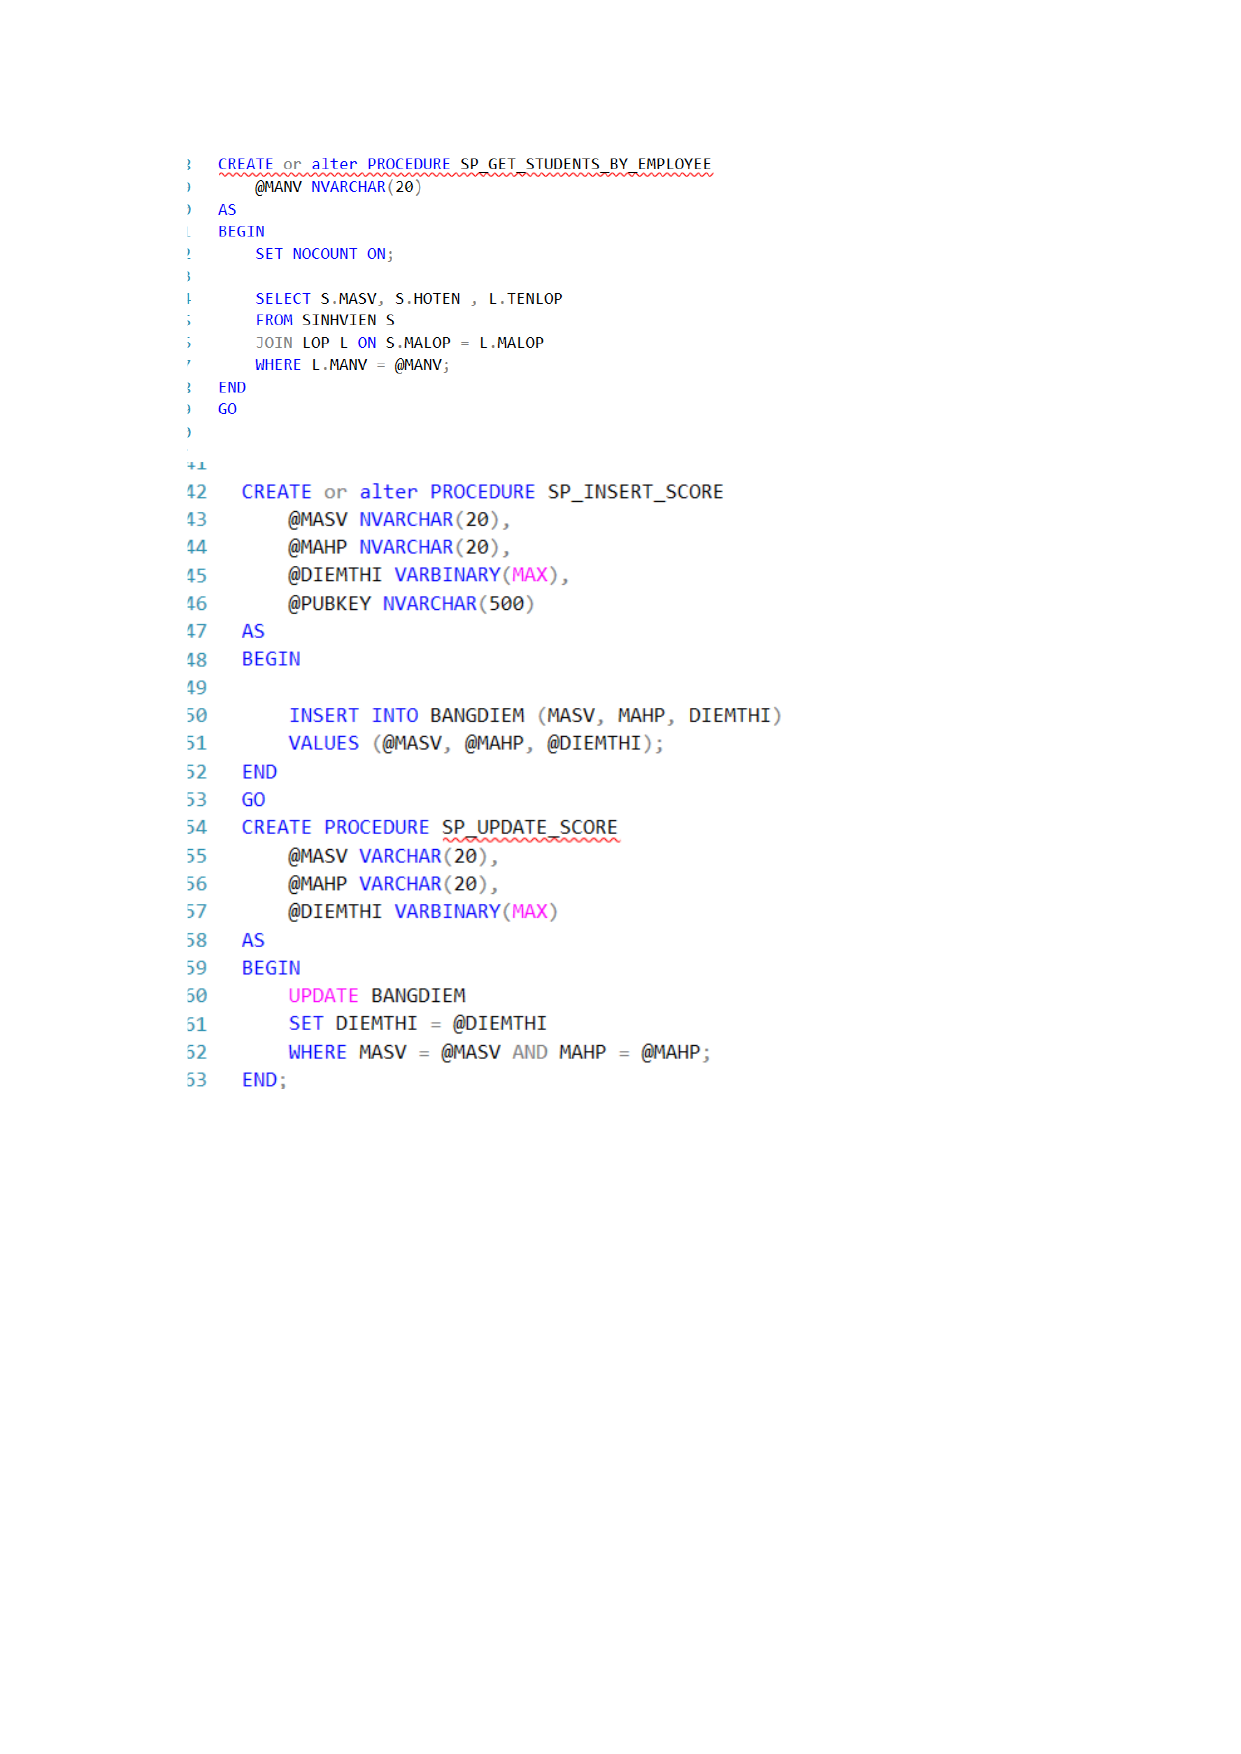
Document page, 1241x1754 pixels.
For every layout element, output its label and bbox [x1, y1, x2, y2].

picture [187, 462, 1053, 1089]
picture [187, 150, 1053, 451]
